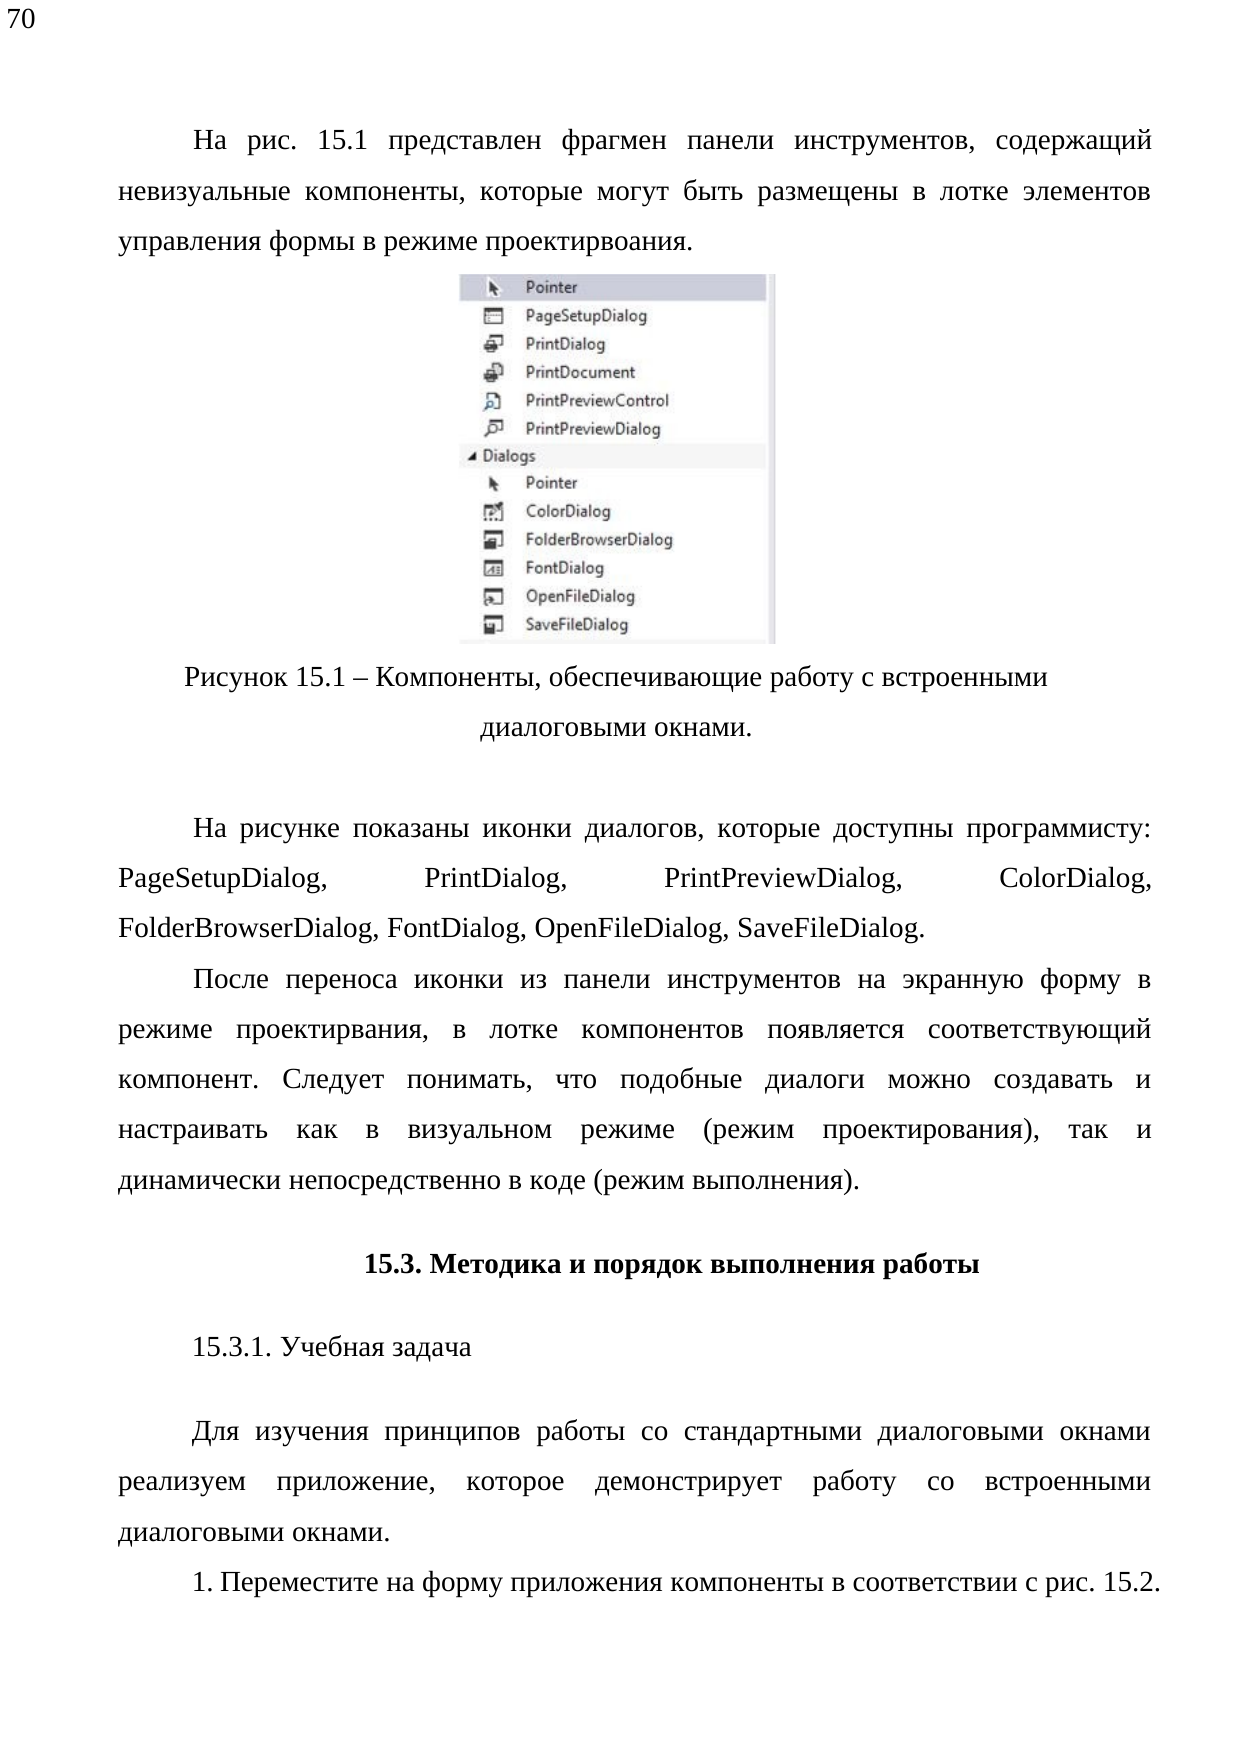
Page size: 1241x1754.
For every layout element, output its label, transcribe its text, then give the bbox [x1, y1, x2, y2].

list Учебная задача [192, 1329, 1176, 1363]
list Переместите на форму приложения компоненты в соответствии с рис. 15.2. [192, 1564, 1176, 1598]
text Рисунок 15.1 – Компоненты, обеспечивающие работу с встроенными диалоговыми окнами. [184, 659, 1050, 743]
text На рис. 15.1 представлен фрагмен панели инструментов, содержащий невизуальные компоненты, которые могут быть размещены в лотке элементов управления формы в режиме проектирвоания. [118, 122, 1152, 257]
text На рисунке показаны иконки диалогов, которые доступны программисту: PageSetupDialog, PrintDialog, PrintPreviewDialog, ColorDialog, FolderBrowserDialog, FontDialog, OpenFileDialog, SaveFileDialog. [118, 810, 1152, 944]
text Для изучения принципов работы со стандартными диалоговыми окнами реализуем приложение, которое демонстрирует работу со встроенными диалоговыми окнами. [118, 1413, 1151, 1547]
text После переноса иконки из панели инструментов на экранную форму в режиме проектирвания, в лотке компонентов появляется соответствующий компонент. Следует понимать, что подобные диалоги можно создавать и настраивать как в визуальном режиме (режим проектирования), так и динамически непосредственно в коде (режим выполнения). [118, 961, 1152, 1196]
picture [458, 274, 776, 644]
list Методика и порядок выполнения работы [363, 1246, 1176, 1280]
